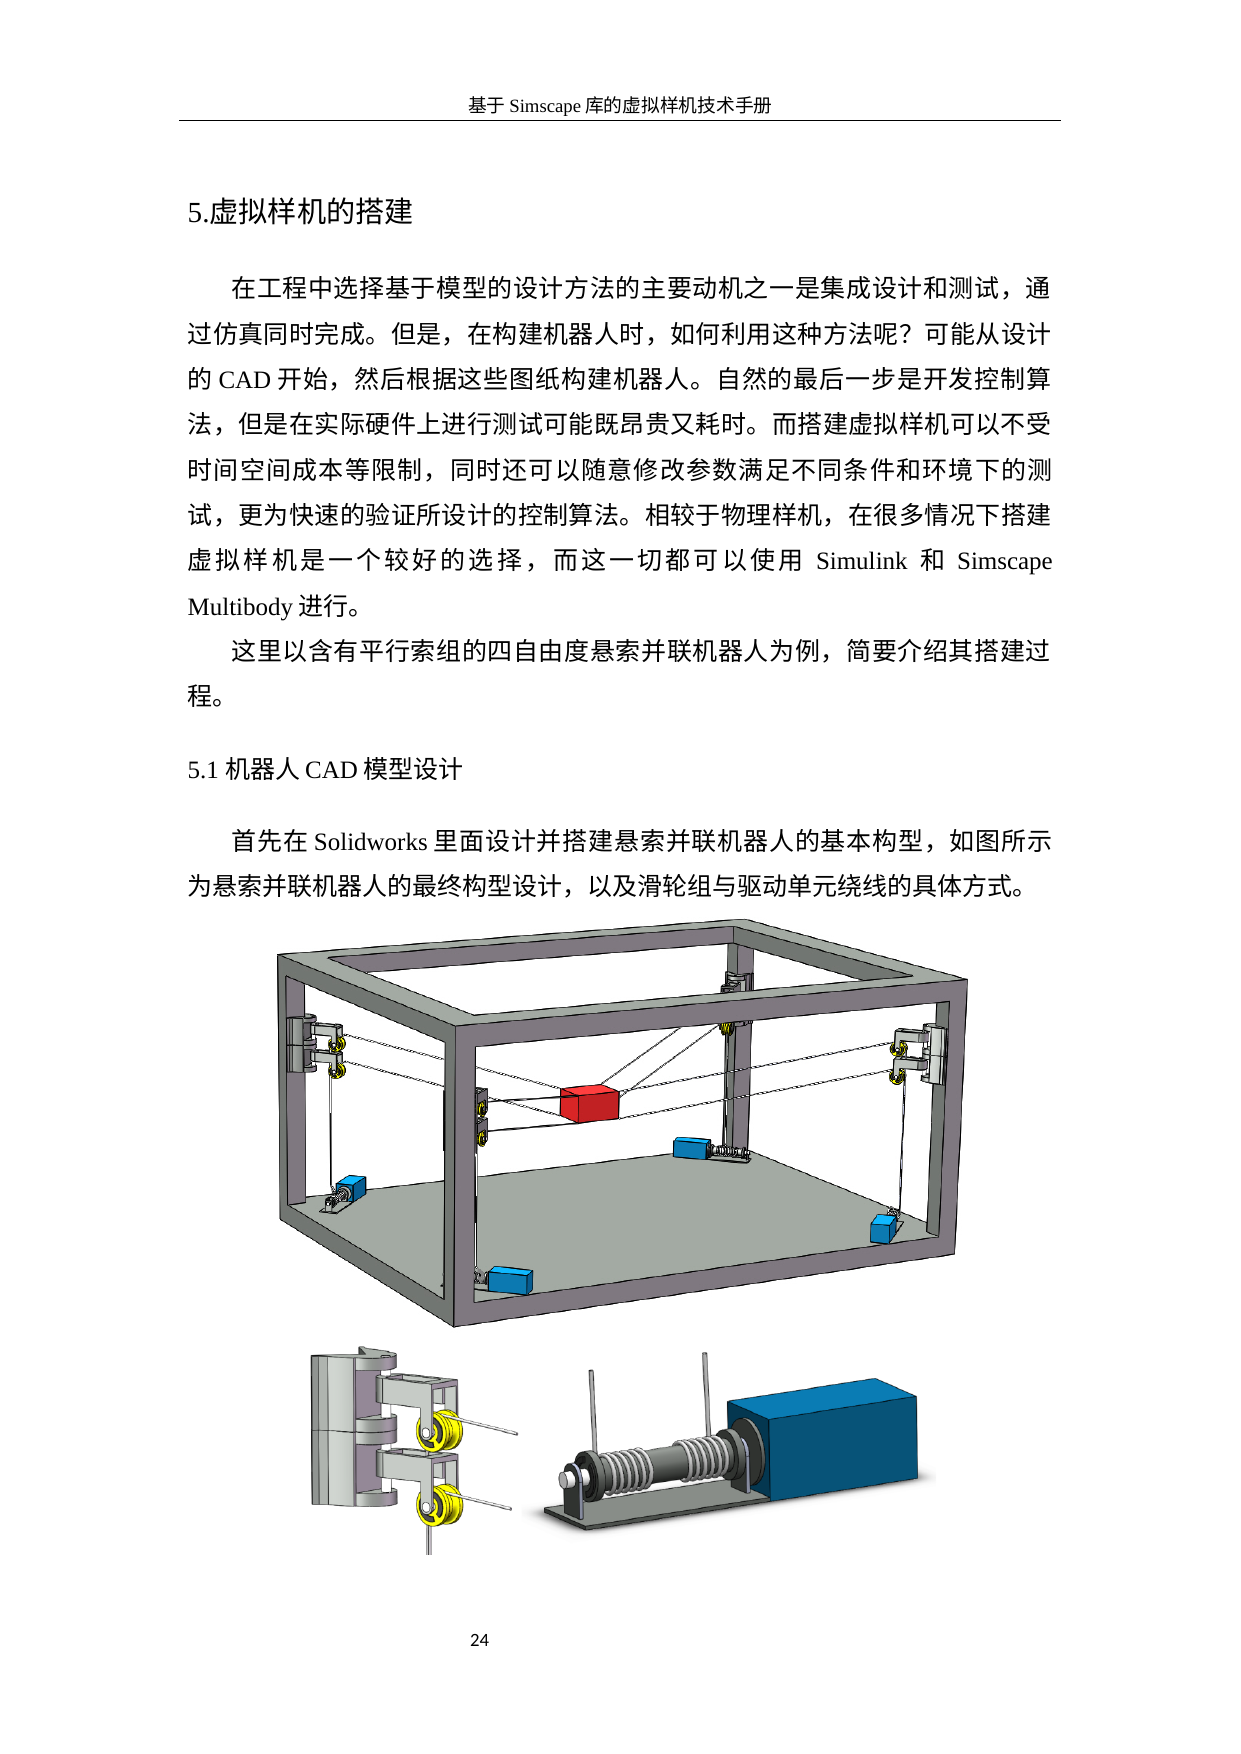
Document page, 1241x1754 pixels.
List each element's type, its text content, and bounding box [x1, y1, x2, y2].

picture [304, 1342, 937, 1555]
list 首先在Solidworks里面设计并搭建悬索并联机器人的基本构型，如图所示为悬索并联机器人的最终构型设计，以及滑轮组与驱动单元绕线的具体方式。 [187, 822, 1053, 903]
list 这里以含有平行索组的四自由度悬索并联机器人为例，简要介绍其搭建过程。 [187, 631, 1053, 713]
subtitle 5.虚拟样机的搭建 [187, 189, 1053, 231]
subtitle 5.1 机器人CAD模型设计 [187, 749, 1053, 785]
list 在工程中选择基于模型的设计方法的主要动机之一是集成设计和测试，通过仿真同时完成。但是，在构建机器人时，如何利用这种方法呢？可能从设计的CAD开始，然后根据这些图纸构建机器人。自然的最后一步是开发控制算法，但是在实际硬件上进行测试可能既昂贵又耗时。而搭建虚拟样机可以不受时间空间成本等限制，同时还可以随意修改参数满足不同条件和环境下的测试，更为快速的验证所设计的控制算法。相较于物理样机，在很多情况下搭建虚拟样机是一个较好的选择，而这一切都可以使用 Simulink 和 Simscape Multibody进行。 [187, 269, 1053, 622]
picture [266, 912, 974, 1336]
